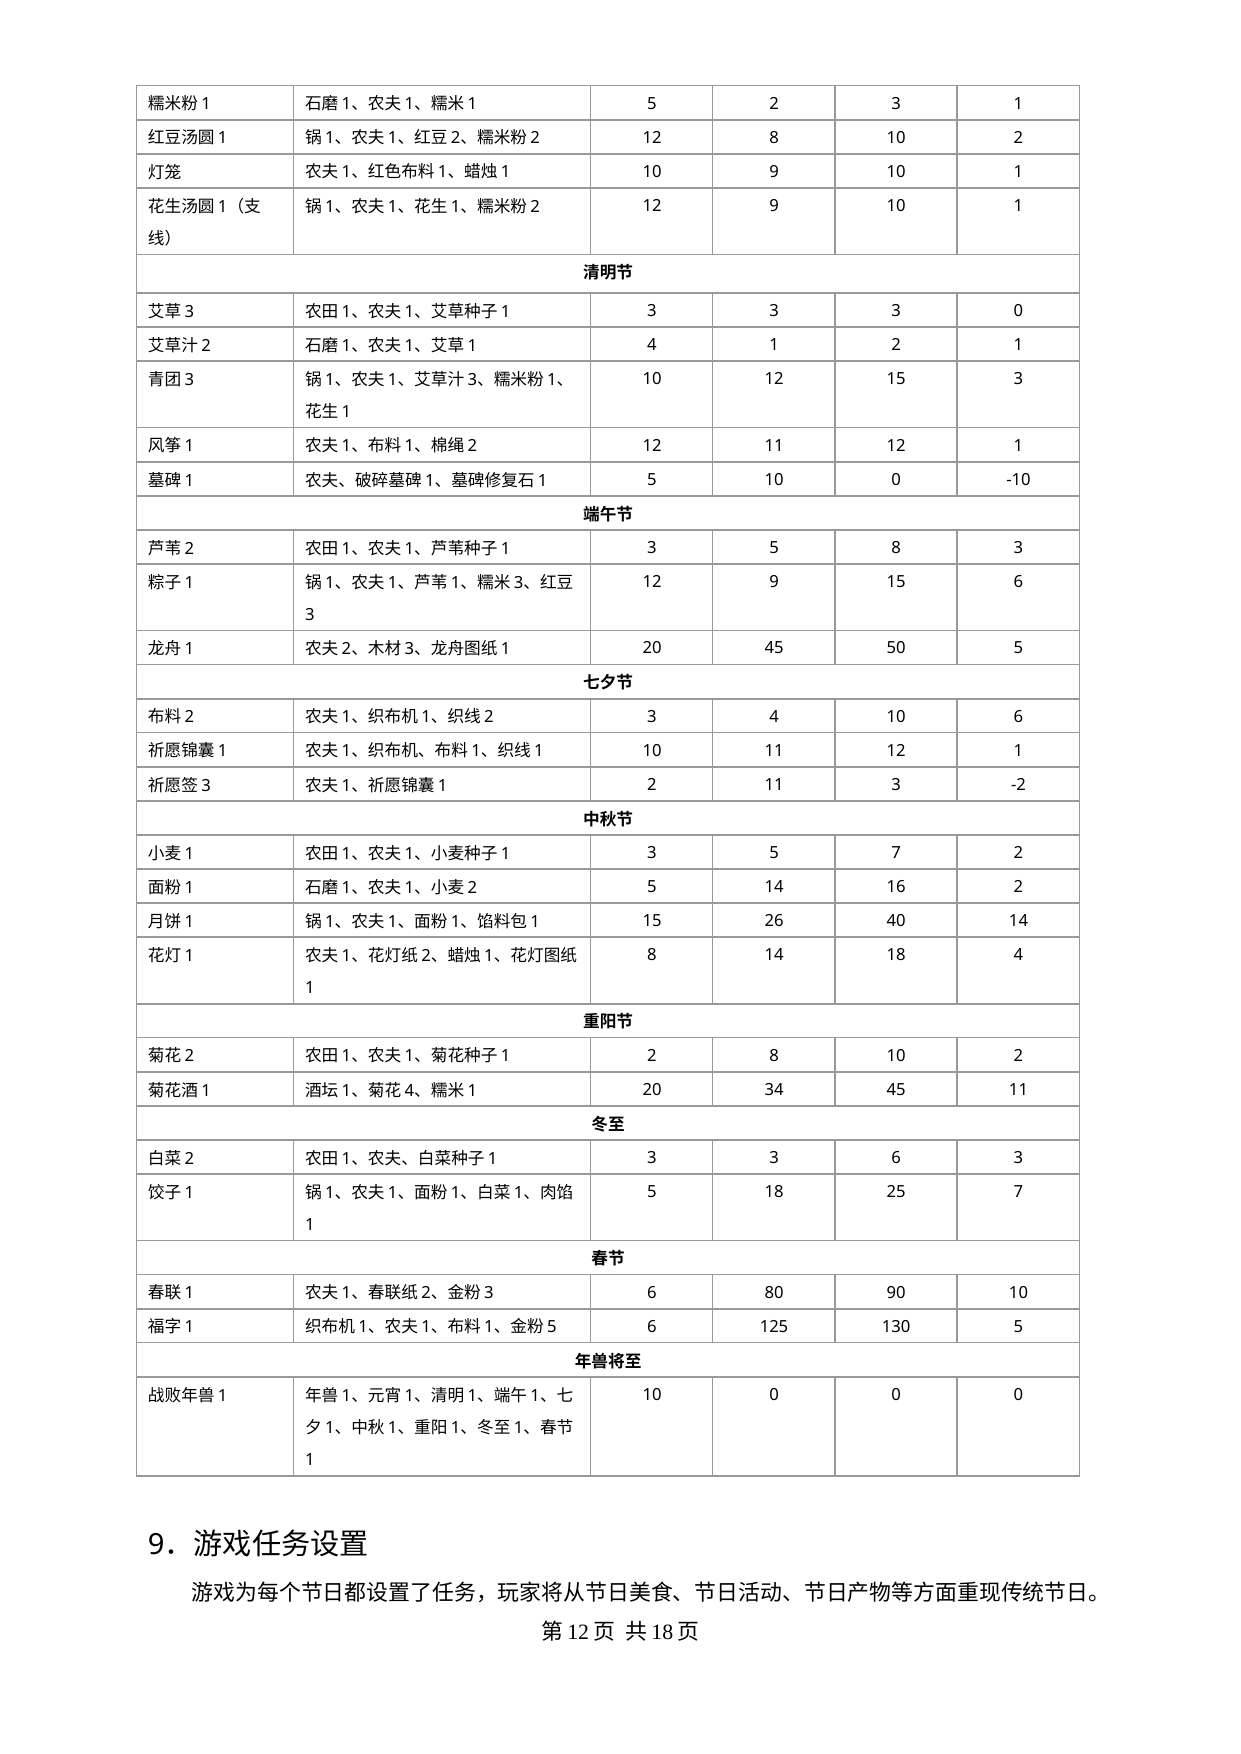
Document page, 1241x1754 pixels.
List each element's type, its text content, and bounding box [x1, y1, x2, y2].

table_cell 2 [591, 1038, 712, 1071]
table_cell 3 [591, 531, 712, 563]
table_cell 龙舟1 [137, 631, 293, 664]
table_cell 白菜2 [137, 1141, 293, 1173]
table_cell 10 [836, 155, 956, 187]
table_cell 9 [713, 565, 834, 630]
table_cell 6 [958, 700, 1079, 732]
table_cell 石磨1、农夫1、糯米1 [294, 86, 590, 119]
table_cell 9 [713, 189, 834, 253]
table_cell 0 [958, 1378, 1079, 1475]
table_cell 5 [958, 1310, 1079, 1342]
table_cell 6 [836, 1141, 956, 1173]
table_cell 3 [591, 294, 712, 326]
table_cell 12 [591, 565, 712, 630]
table_cell 1 [713, 328, 834, 360]
table_cell 9 [713, 155, 834, 187]
table_cell 4 [591, 328, 712, 360]
subtitle 9．游戏任务设置 [148, 1509, 1092, 1574]
table_cell 青团3 [137, 362, 293, 427]
table_cell 15 [836, 362, 956, 427]
table_cell 12 [713, 362, 834, 427]
table_cell 7 [836, 836, 956, 868]
table_cell 3 [836, 768, 956, 800]
table_cell 石磨1、农夫1、小麦2 [294, 870, 590, 902]
table_cell 农田1、农夫1、小麦种子1 [294, 836, 590, 868]
table_cell 5 [591, 1175, 712, 1240]
table_cell 6 [591, 1310, 712, 1342]
table_cell 面粉1 [137, 870, 293, 902]
table_cell 11 [958, 1073, 1079, 1105]
table_cell 18 [836, 938, 956, 1003]
table_cell 15 [591, 904, 712, 936]
table_cell 农夫1、织布机、布料1、织线1 [294, 733, 590, 766]
table_cell 7 [958, 1175, 1079, 1240]
table_cell 农田1、农夫、白菜种子1 [294, 1141, 590, 1173]
table_cell 0 [713, 1378, 834, 1475]
table_cell 月饼1 [137, 904, 293, 936]
table_cell 3 [713, 1141, 834, 1173]
table_cell 布料2 [137, 700, 293, 732]
table_cell 农夫1、祈愿锦囊1 [294, 768, 590, 800]
table_cell 8 [713, 121, 834, 153]
table_cell 花生汤圆1（支线） [137, 189, 293, 253]
table_cell 8 [713, 1038, 834, 1071]
table_cell 2 [958, 121, 1079, 153]
table_cell 12 [836, 428, 956, 461]
table_cell 墓碑1 [137, 463, 293, 495]
table_cell 农夫1、布料1、棉绳2 [294, 428, 590, 461]
table_cell 锅1、农夫1、红豆2、糯米粉2 [294, 121, 590, 153]
table_cell 0 [836, 1378, 956, 1475]
table_cell 冬至 [137, 1107, 1079, 1139]
table_cell 端午节 [137, 497, 1079, 529]
table_cell 花灯1 [137, 938, 293, 1003]
table_cell 0 [836, 463, 956, 495]
table_cell 年兽将至 [137, 1343, 1079, 1376]
table_cell 3 [836, 294, 956, 326]
table_cell 15 [836, 565, 956, 630]
table_cell 45 [836, 1073, 956, 1105]
table_cell 艾草3 [137, 294, 293, 326]
table_cell 石磨1、农夫1、艾草1 [294, 328, 590, 360]
table_cell 10 [836, 1038, 956, 1071]
table_cell 20 [591, 1073, 712, 1105]
table_cell 红豆汤圆1 [137, 121, 293, 153]
table_cell 3 [713, 294, 834, 326]
table_cell 5 [591, 870, 712, 902]
table_cell 锅1、农夫1、芦苇1、糯米3、红豆3 [294, 565, 590, 630]
table_cell 14 [713, 938, 834, 1003]
table_cell 艾草汁2 [137, 328, 293, 360]
table_cell -10 [958, 463, 1079, 495]
table_cell 织布机1、农夫1、布料1、金粉5 [294, 1310, 590, 1342]
table_cell 3 [836, 86, 956, 119]
table_cell 10 [591, 1378, 712, 1475]
table_cell 14 [713, 870, 834, 902]
table_cell 90 [836, 1275, 956, 1308]
table_cell 6 [958, 565, 1079, 630]
table_cell 1 [958, 189, 1079, 253]
table_cell 25 [836, 1175, 956, 1240]
table_cell 2 [836, 328, 956, 360]
table_cell 菊花2 [137, 1038, 293, 1071]
table_cell 12 [836, 733, 956, 766]
table_cell 农夫2、木材3、龙舟图纸1 [294, 631, 590, 664]
table_cell 小麦1 [137, 836, 293, 868]
table_cell 8 [591, 938, 712, 1003]
table_cell 12 [591, 189, 712, 253]
table_cell 8 [836, 531, 956, 563]
table_cell 10 [591, 362, 712, 427]
table_cell 祈愿锦囊1 [137, 733, 293, 766]
table_cell 农夫1、红色布料1、蜡烛1 [294, 155, 590, 187]
table_cell 酒坛1、菊花4、糯米1 [294, 1073, 590, 1105]
table_cell 5 [713, 836, 834, 868]
table_cell 0 [958, 294, 1079, 326]
table_cell 12 [591, 428, 712, 461]
table_cell 10 [958, 1275, 1079, 1308]
table_cell 125 [713, 1310, 834, 1342]
table_cell 1 [958, 328, 1079, 360]
table_cell 5 [591, 463, 712, 495]
table_cell 春节 [137, 1241, 1079, 1274]
table_cell 12 [591, 121, 712, 153]
table_cell 福字1 [137, 1310, 293, 1342]
table_cell 中秋节 [137, 802, 1079, 834]
table_cell 5 [591, 86, 712, 119]
text 游戏为每个节日都设置了任务，玩家将从节日美食、节日活动、节日产物等方面重现传统节日。 [148, 1574, 1092, 1607]
table_cell 10 [591, 733, 712, 766]
table_cell 锅1、农夫1、面粉1、白菜1、肉馅1 [294, 1175, 590, 1240]
table_cell 2 [958, 1038, 1079, 1071]
table_cell 5 [713, 531, 834, 563]
table_cell 26 [713, 904, 834, 936]
table_cell 年兽1、元宵1、清明1、端午1、七夕1、中秋1、重阳1、冬至1、春节1 [294, 1378, 590, 1475]
table_cell -2 [958, 768, 1079, 800]
table_cell 芦苇2 [137, 531, 293, 563]
table_cell 45 [713, 631, 834, 664]
table_cell 10 [836, 700, 956, 732]
table_cell 菊花酒1 [137, 1073, 293, 1105]
table_cell 3 [958, 1141, 1079, 1173]
table_cell 糯米粉1 [137, 86, 293, 119]
table_cell 5 [958, 631, 1079, 664]
table_cell 34 [713, 1073, 834, 1105]
table_cell 3 [958, 531, 1079, 563]
table_cell 祈愿签3 [137, 768, 293, 800]
table_cell 3 [591, 700, 712, 732]
table_cell 农田1、农夫1、芦苇种子1 [294, 531, 590, 563]
table_cell 50 [836, 631, 956, 664]
table_cell 1 [958, 155, 1079, 187]
table_cell 农田1、农夫1、艾草种子1 [294, 294, 590, 326]
table_cell 农夫1、花灯纸2、蜡烛1、花灯图纸1 [294, 938, 590, 1003]
table_cell 18 [713, 1175, 834, 1240]
table_cell 4 [713, 700, 834, 732]
table_cell 灯笼 [137, 155, 293, 187]
table_cell 粽子1 [137, 565, 293, 630]
table_cell 2 [713, 86, 834, 119]
table_cell 1 [958, 86, 1079, 119]
table_cell 春联1 [137, 1275, 293, 1308]
table_cell 4 [958, 938, 1079, 1003]
table_cell 11 [713, 768, 834, 800]
table_cell 2 [958, 870, 1079, 902]
table_cell 130 [836, 1310, 956, 1342]
table_cell 3 [591, 836, 712, 868]
table_cell 2 [958, 836, 1079, 868]
table_cell 11 [713, 428, 834, 461]
table_cell 1 [958, 428, 1079, 461]
table_cell 6 [591, 1275, 712, 1308]
table_cell 10 [836, 189, 956, 253]
table_cell 风筝1 [137, 428, 293, 461]
table_cell 清明节 [137, 255, 1079, 292]
table_cell 40 [836, 904, 956, 936]
table_cell 农夫1、春联纸2、金粉3 [294, 1275, 590, 1308]
table_cell 10 [591, 155, 712, 187]
table_cell 3 [958, 362, 1079, 427]
table_cell 七夕节 [137, 665, 1079, 698]
table_cell 农夫、破碎墓碑1、墓碑修复石1 [294, 463, 590, 495]
table_cell 农田1、农夫1、菊花种子1 [294, 1038, 590, 1071]
table_cell 锅1、农夫1、艾草汁3、糯米粉1、花生1 [294, 362, 590, 427]
table_cell 锅1、农夫1、面粉1、馅料包1 [294, 904, 590, 936]
table_cell 锅1、农夫1、花生1、糯米粉2 [294, 189, 590, 253]
table_cell 10 [713, 463, 834, 495]
table_cell 3 [591, 1141, 712, 1173]
table_cell 10 [836, 121, 956, 153]
table_cell 2 [591, 768, 712, 800]
table_cell 80 [713, 1275, 834, 1308]
table_cell 重阳节 [137, 1005, 1079, 1037]
table_cell 农夫1、织布机1、织线2 [294, 700, 590, 732]
table_cell 1 [958, 733, 1079, 766]
table_cell 饺子1 [137, 1175, 293, 1240]
table_cell 14 [958, 904, 1079, 936]
table_cell 11 [713, 733, 834, 766]
table_cell 战败年兽1 [137, 1378, 293, 1475]
table_cell 16 [836, 870, 956, 902]
table_cell 20 [591, 631, 712, 664]
